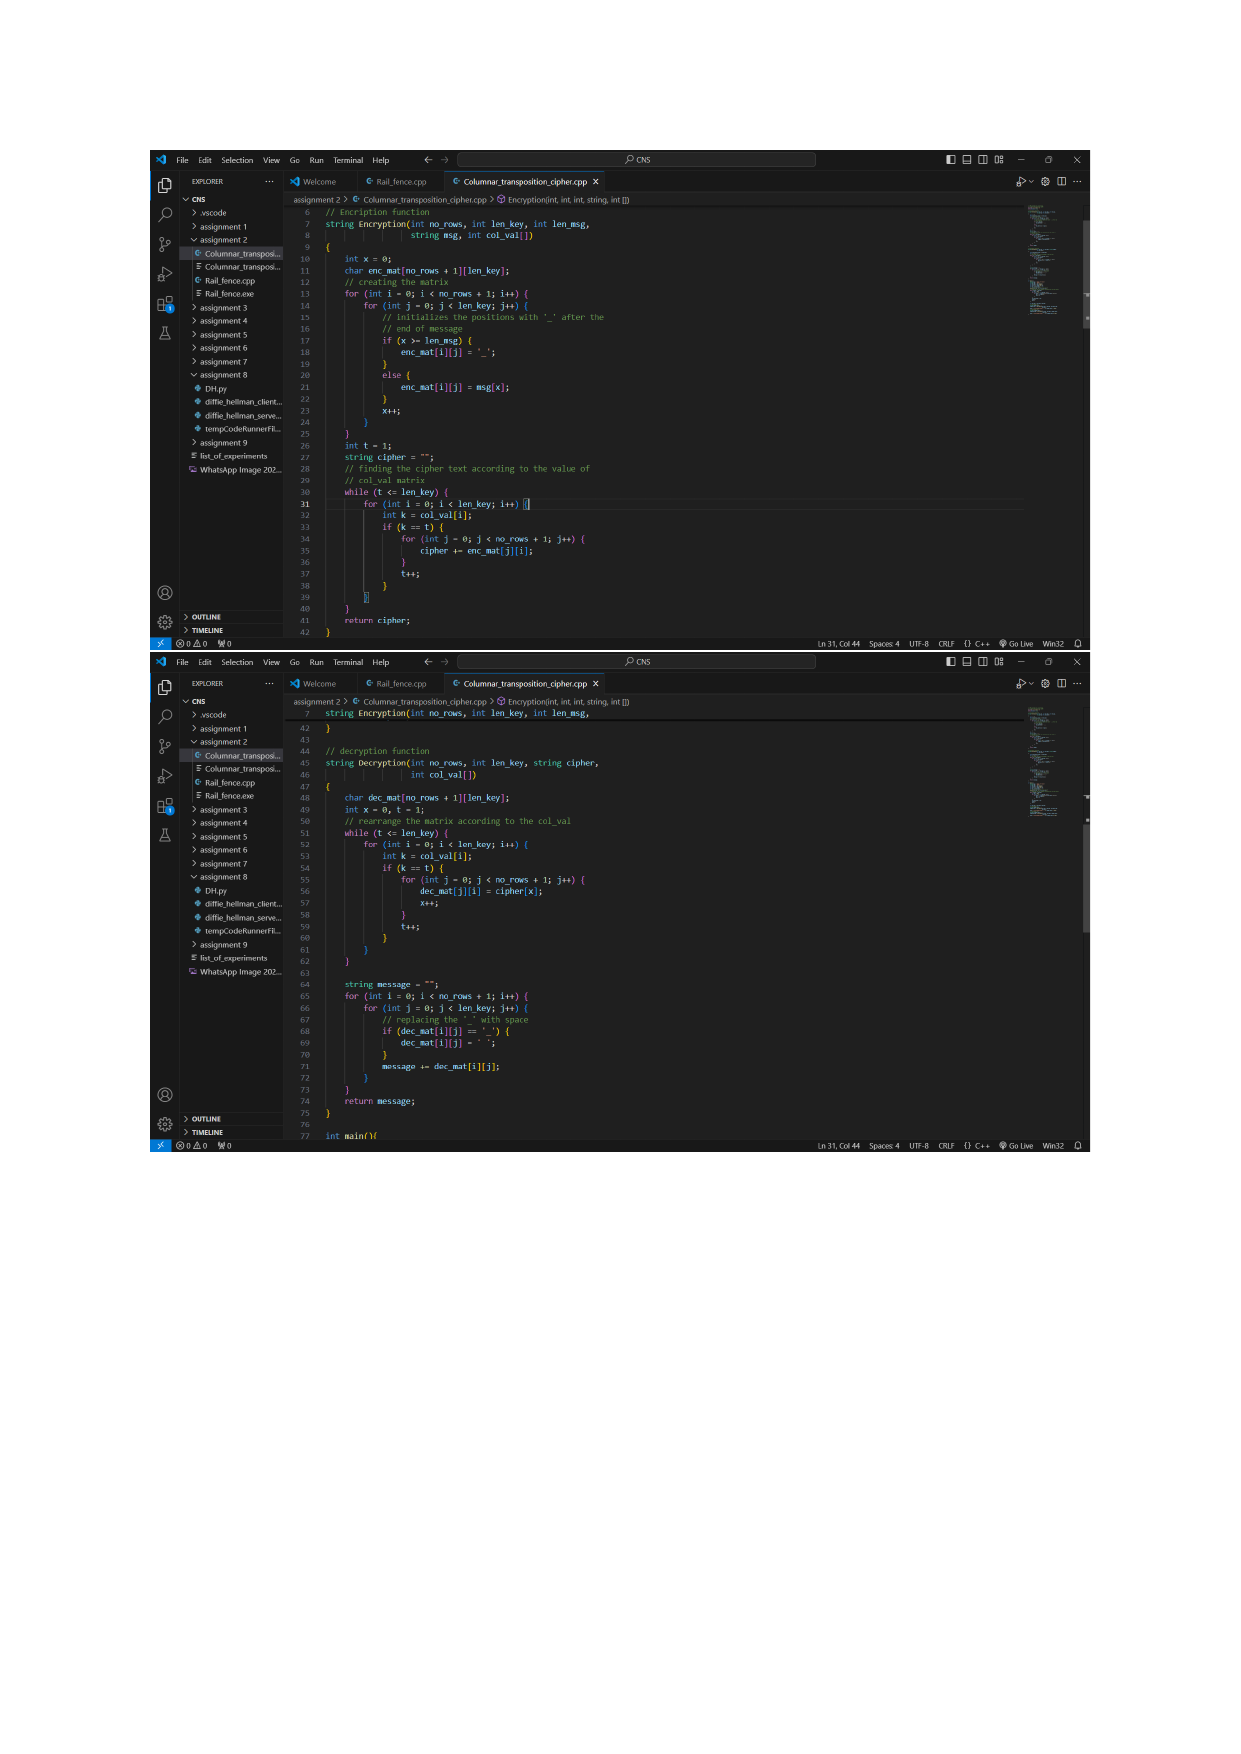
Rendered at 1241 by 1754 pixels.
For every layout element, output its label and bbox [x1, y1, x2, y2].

picture [150, 652, 1091, 1152]
picture [150, 150, 1091, 650]
